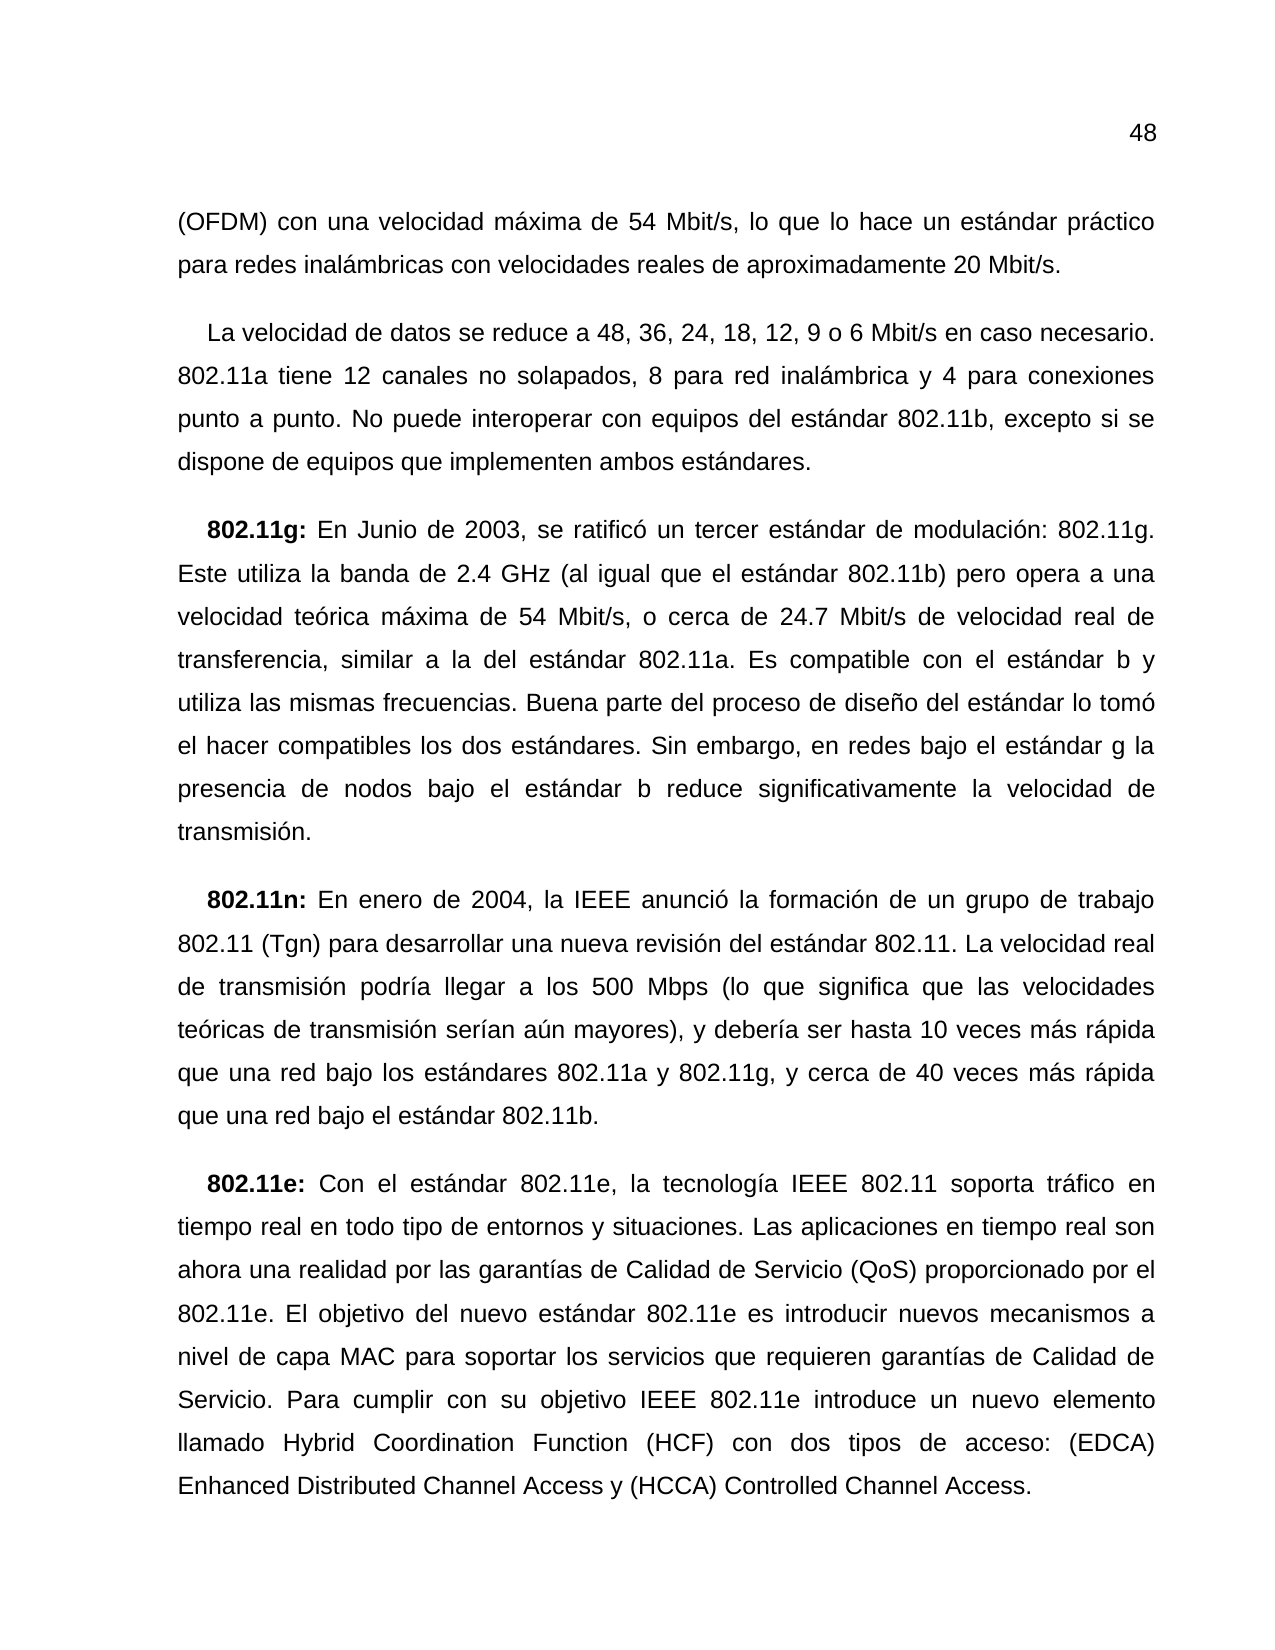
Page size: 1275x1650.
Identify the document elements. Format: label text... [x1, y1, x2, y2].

text 802.11n: En enero de 2004, la IEEE anunció la formación de un grupo de trabajo 802.11 (Tgn) para desarrollar una nueva revisión del estándar 802.11. La velocidad real de transmisión podría llegar a los 500 Mbps (lo que significa que las velocidades teóricas de transmisión serían aún mayores), y debería ser hasta 10 veces más rápida que una red bajo los estándares 802.11a y 802.11g, y cerca de 40 veces más rápida que una red bajo el estándar 802.11b. [177, 886, 1157, 1130]
text La velocidad de datos se reduce a 48, 36, 24, 18, 12, 9 o 6 Mbit/s en caso necesario. 802.11a tiene 12 canales no solapados, 8 para red inalámbrica y 4 para conexiones punto a punto. No puede interoperar con equipos del estándar 802.11b, excepto si se dispone de equipos que implementen ambos estándares. [177, 318, 1157, 476]
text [177, 207, 1157, 279]
text 802.11e: Con el estándar 802.11e, la tecnología IEEE 802.11 soporta tráfico en tiempo real en todo tipo de entornos y situaciones. Las aplicaciones en tiempo real son ahora una realidad por las garantías de Calidad de Servicio (QoS) proporcionado por el 802.11e. El objetivo del nuevo estándar 802.11e es introducir nuevos mecanismos a nivel de capa MAC para soportar los servicios que requieren garantías de Calidad de Servicio. Para cumplir con su objetivo IEEE 802.11e introduce un nuevo elemento llamado Hybrid Coordination Function (HCF) con dos tipos de acceso: (EDCA) Enhanced Distributed Channel Access y (HCCA) Controlled Channel Access. [177, 1169, 1157, 1500]
text 802.11g: En Junio de 2003, se ratificó un tercer estándar de modulación: 802.11g. Este utiliza la banda de 2.4 GHz (al igual que el estándar 802.11b) pero opera a una velocidad teórica máxima de 54 Mbit/s, o cerca de 24.7 Mbit/s de velocidad real de transferencia, similar a la del estándar 802.11a. Es compatible con el estándar b y utiliza las mismas frecuencias. Buena parte del proceso de diseño del estándar lo tomó el hacer compatibles los dos estándares. Sin embargo, en redes bajo el estándar g la presencia de nodos bajo el estándar b reduce significativamente la velocidad de transmisión. [177, 516, 1157, 846]
